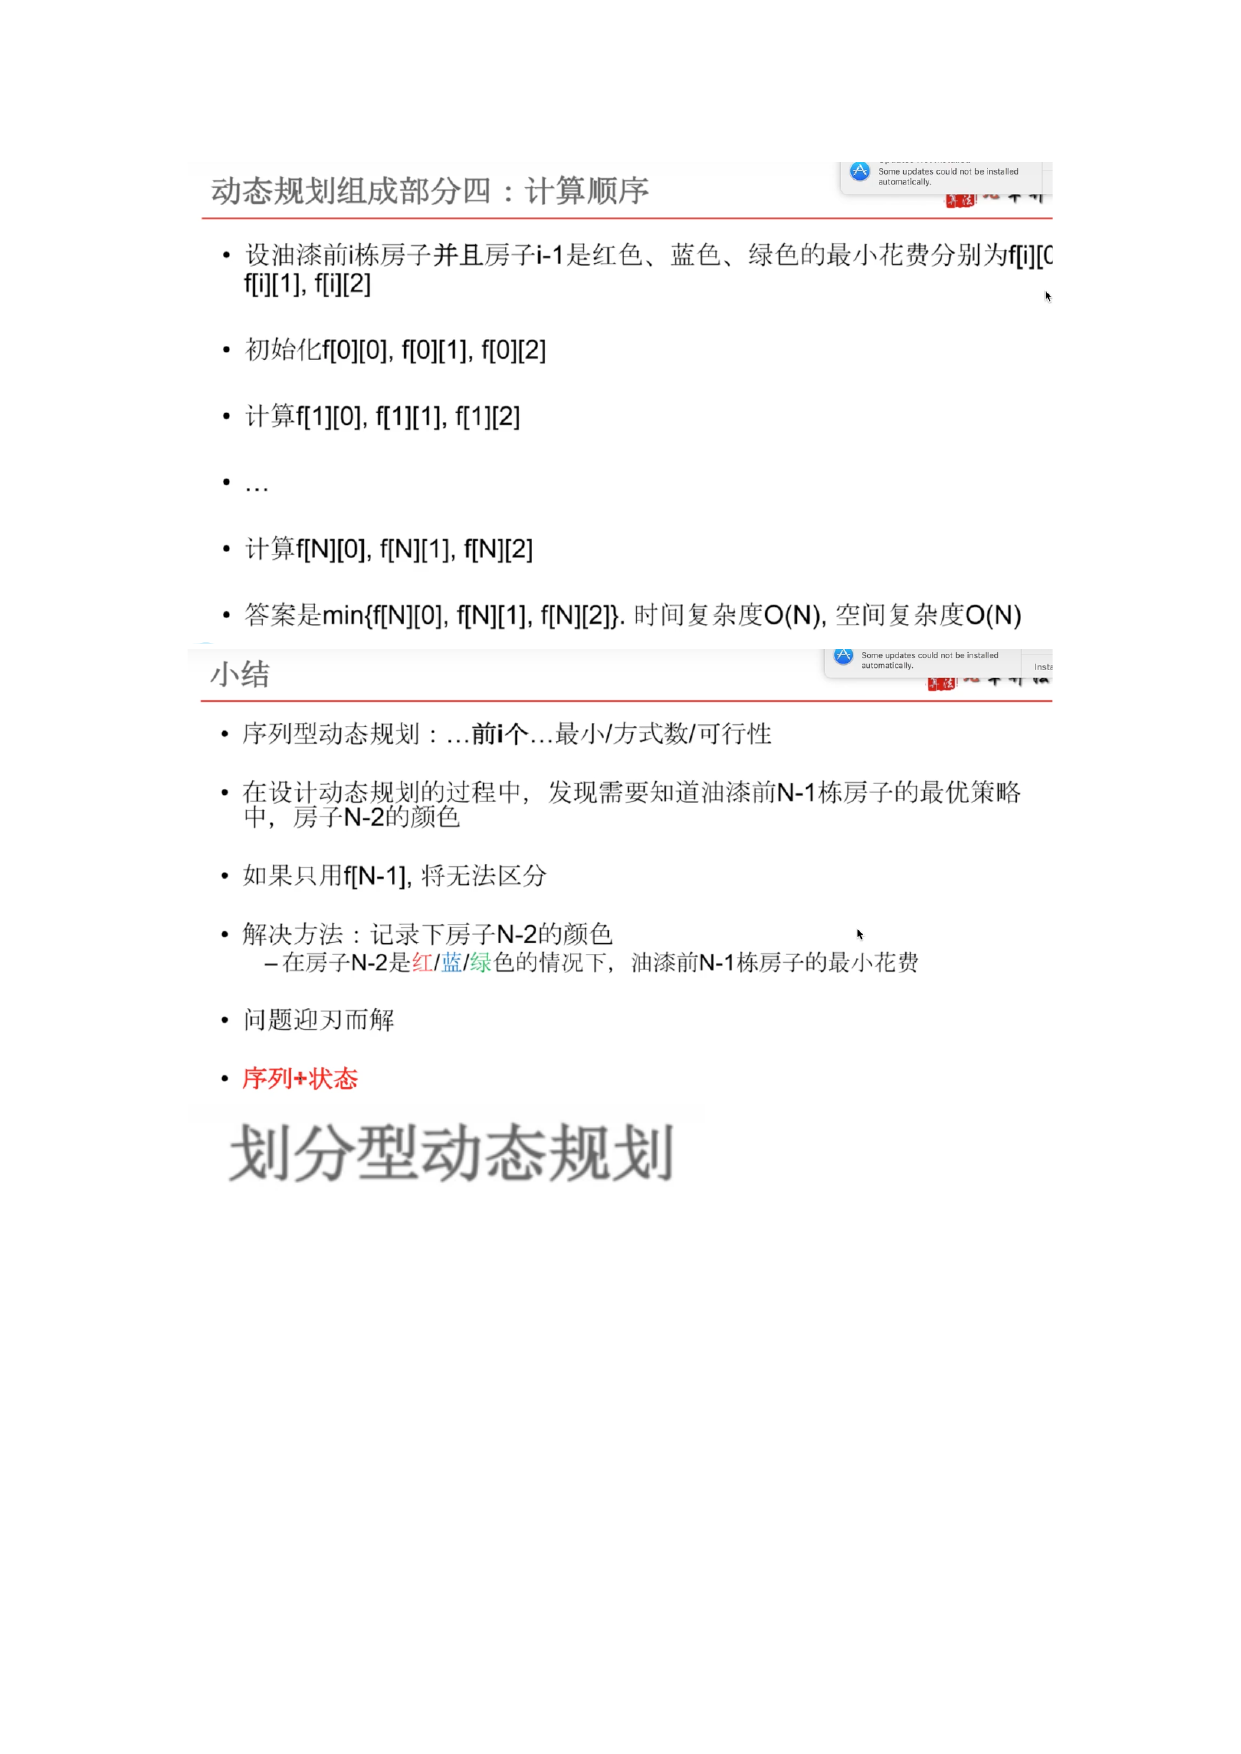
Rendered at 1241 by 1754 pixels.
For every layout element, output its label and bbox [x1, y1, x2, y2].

picture [187, 1104, 705, 1194]
picture [187, 649, 1053, 1101]
picture [187, 162, 1053, 644]
